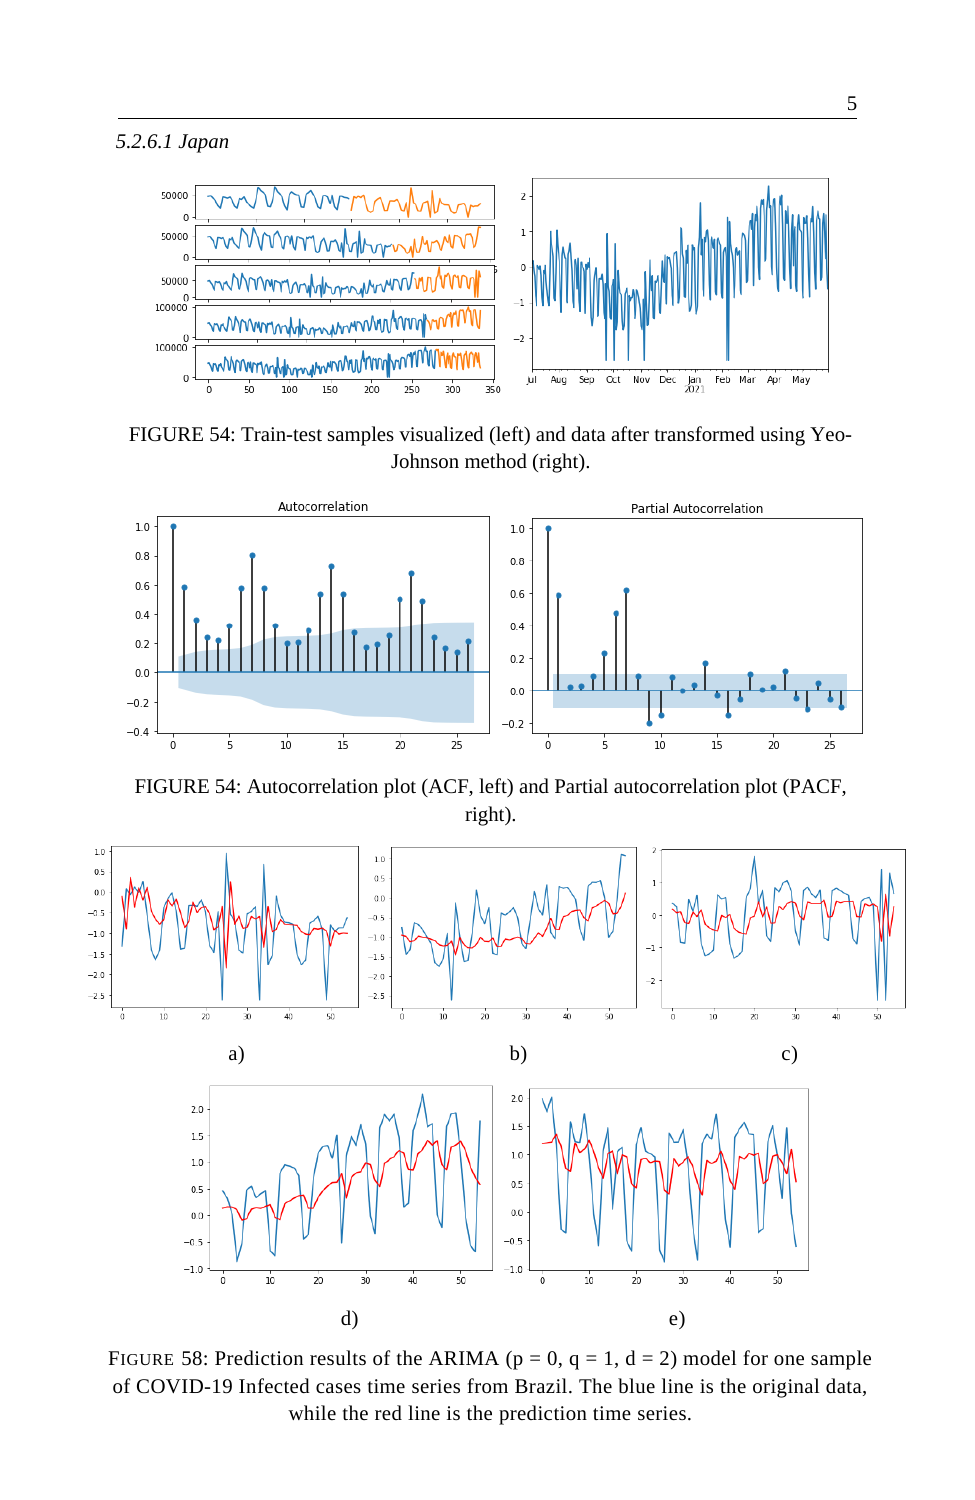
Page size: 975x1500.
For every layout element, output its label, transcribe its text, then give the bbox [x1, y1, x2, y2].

text FIGURE 54: Autocorrelation plot (ACF, left) and Partial autocorrelation plot (PACF, right). [106, 774, 875, 826]
text a) b) c) [69, 1041, 922, 1065]
picture [177, 1080, 814, 1290]
picture [82, 841, 909, 1025]
text FIGURE 54: Train-test samples visualized (left) and data after transformed using Yeo-Johnson method (right). [106, 422, 875, 473]
text 5.2.6.1 Japan [116, 129, 869, 153]
picture [119, 495, 868, 756]
picture [148, 171, 833, 400]
text d) e) [106, 1306, 875, 1330]
text FIGURE 58: Prediction results of the ARIMA (p = 0, q = 1, d = 2) model for one sample of COVID-19 Infected cases time series from Brazil. The blue line is the original data, while the red line is the prediction time series. [106, 1346, 875, 1425]
